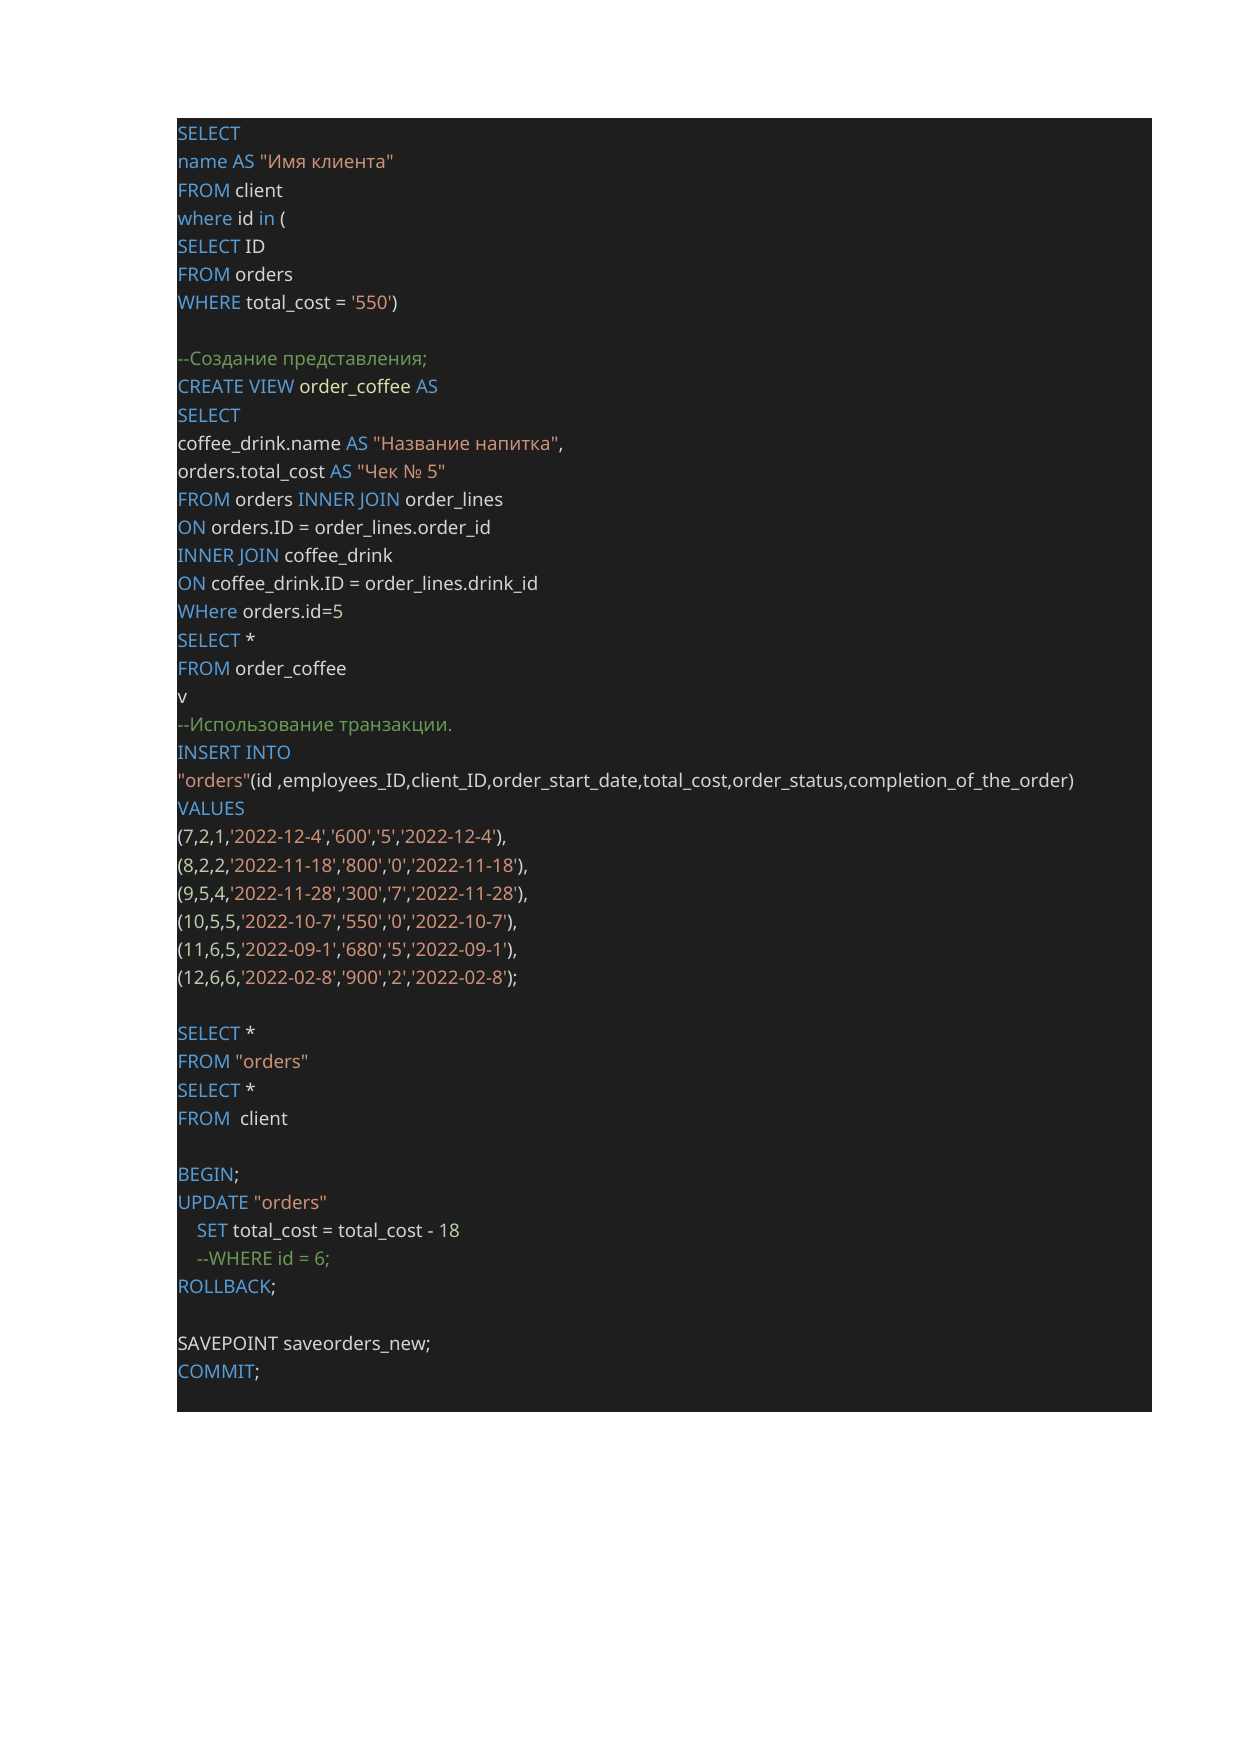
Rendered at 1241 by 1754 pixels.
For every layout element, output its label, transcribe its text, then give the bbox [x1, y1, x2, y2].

text (7,2,1,'2022-12-4','600','5','2022-12-4'), [177, 821, 1152, 849]
text FROM orders INNER JOIN order_lines [177, 484, 1152, 512]
text FROM "orders" [177, 1046, 1152, 1074]
text ROLLBACK; [177, 1271, 1152, 1299]
text INSERT INTO "orders"(id ,employees_ID,client_ID,order_start_date,total_cost,order_status,completion_of_the_order) [177, 737, 1152, 793]
text COMMIT; [177, 1356, 1152, 1384]
text SET total_cost = total_cost - 18 [177, 1215, 1152, 1243]
text (11,6,5,'2022-09-1','680','5','2022-09-1'), [177, 934, 1152, 962]
text SELECT * [177, 1018, 1152, 1046]
text --Использование транзакции. [177, 709, 1152, 737]
text (8,2,2,'2022-11-18','800','0','2022-11-18'), [177, 849, 1152, 877]
text UPDATE "orders" [177, 1187, 1152, 1215]
text --WHERE id = 6; [177, 1243, 1152, 1271]
text --Создание представления; [177, 343, 1152, 371]
text name AS "Имя клиента" [177, 146, 1152, 174]
text SELECT ID [177, 231, 1152, 259]
text (12,6,6,'2022-02-8','900','2','2022-02-8'); [177, 962, 1152, 990]
text ON coffee_drink.ID = order_lines.drink_id [177, 568, 1152, 596]
text BEGIN; [177, 1159, 1152, 1187]
text SELECT * [177, 624, 1152, 652]
text FROM order_coffee [177, 652, 1152, 681]
text WHere orders.id=5 [177, 596, 1152, 624]
text (10,5,5,'2022-10-7','550','0','2022-10-7'), [177, 906, 1152, 934]
text CREATE VIEW order_coffee AS [177, 371, 1152, 399]
text WHERE total_cost = '550') [177, 287, 1152, 315]
text SELECT [177, 399, 1152, 427]
text VALUES [177, 793, 1152, 821]
text SELECT [177, 118, 1152, 146]
text FROM orders [177, 259, 1152, 287]
text SELECT * [177, 1074, 1152, 1102]
text INNER JOIN coffee_drink [177, 540, 1152, 568]
text FROM client [177, 174, 1152, 202]
text (9,5,4,'2022-11-28','300','7','2022-11-28'), [177, 877, 1152, 906]
text FROM client [177, 1102, 1152, 1131]
text where id in ( [177, 202, 1152, 231]
text SAVEPOINT saveorders_new; [177, 1327, 1152, 1356]
text v [177, 681, 1152, 709]
text coffee_drink.name AS "Название напитка", [177, 427, 1152, 456]
text ON orders.ID = order_lines.order_id [177, 512, 1152, 540]
text orders.total_cost AS "Чек № 5" [177, 456, 1152, 484]
